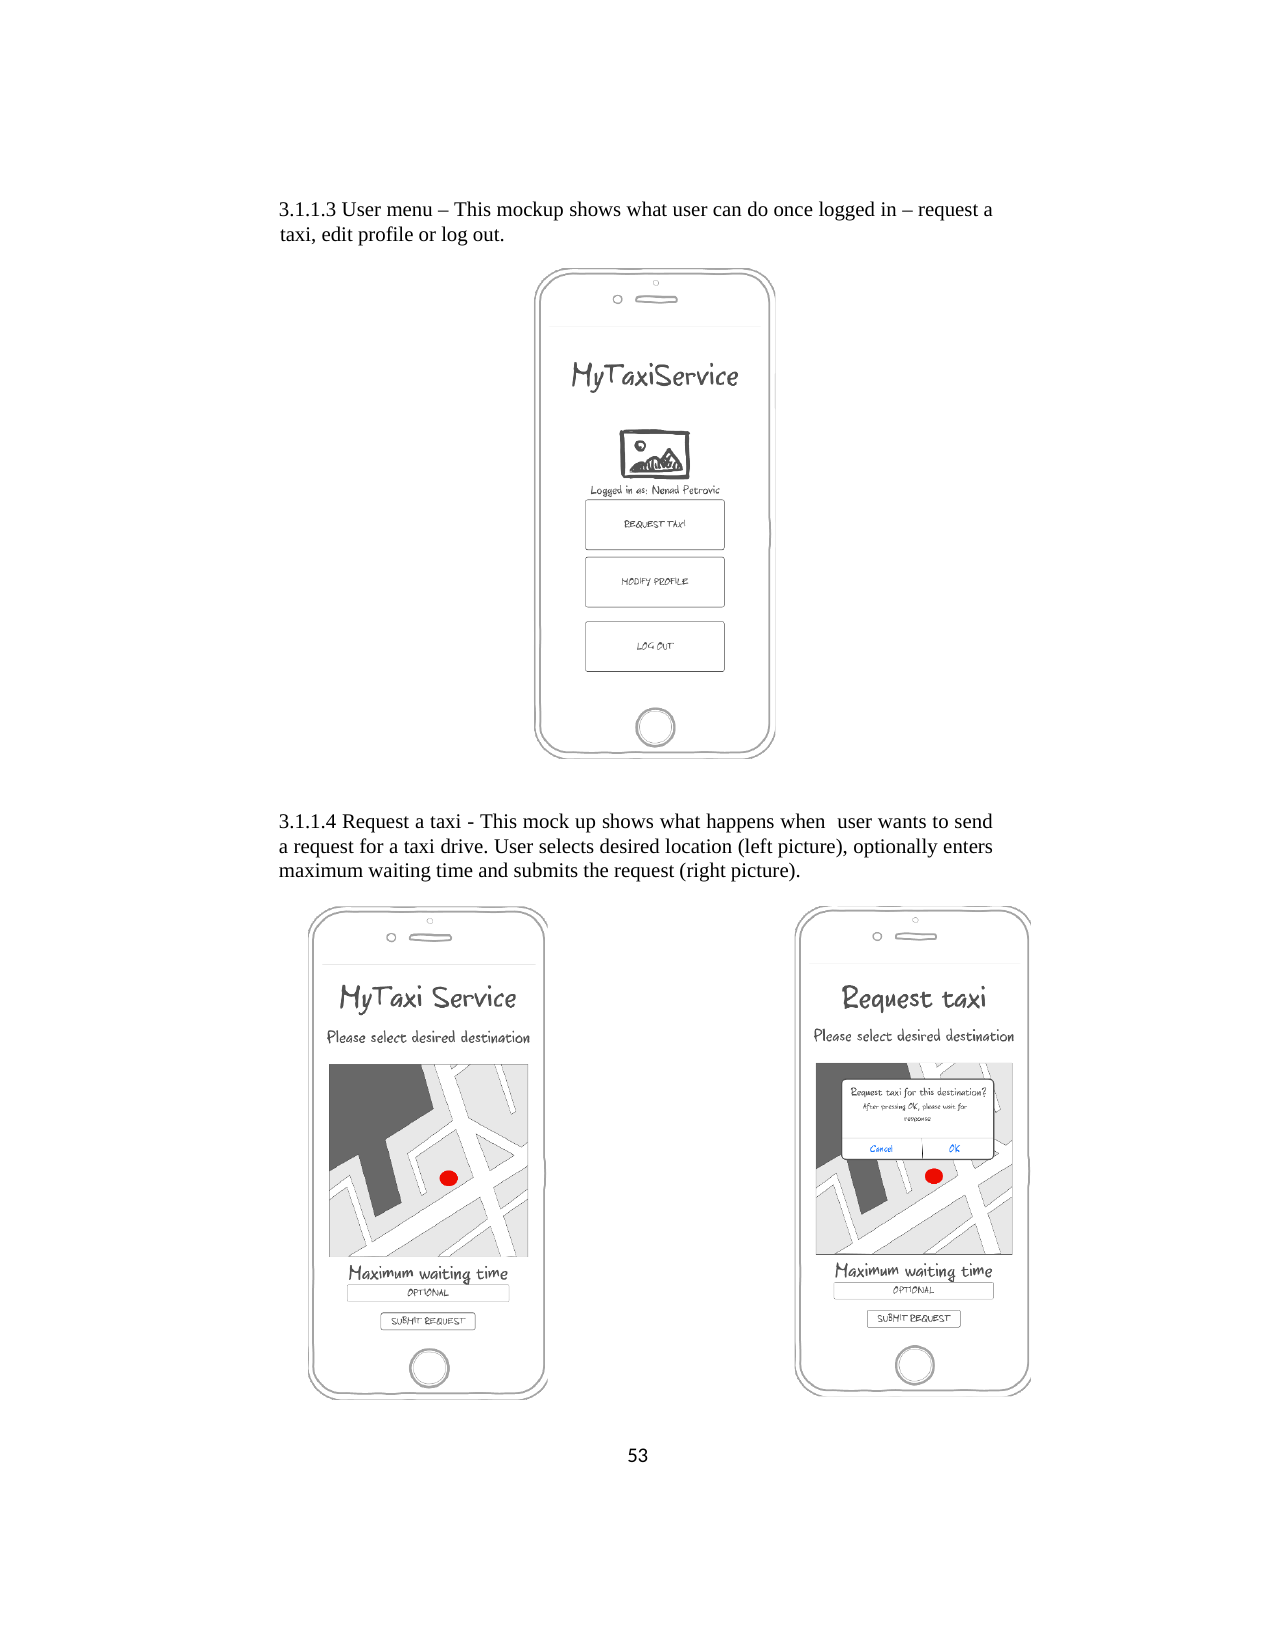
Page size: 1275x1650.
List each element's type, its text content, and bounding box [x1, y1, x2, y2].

picture [793, 906, 1031, 1394]
text 3.1.1.3 User menu – This mockup shows what user can do once logged in – request a taxi, edit profile or log out. [279, 197, 995, 246]
picture [533, 268, 776, 759]
text 3.1.1.4 Request a taxi - This mock up shows what happens when user wants to send a request for a taxi drive. User selects desired location (left picture), optionally enters maximum waiting time and submits the request (right picture). [279, 809, 995, 882]
picture [306, 906, 548, 1397]
